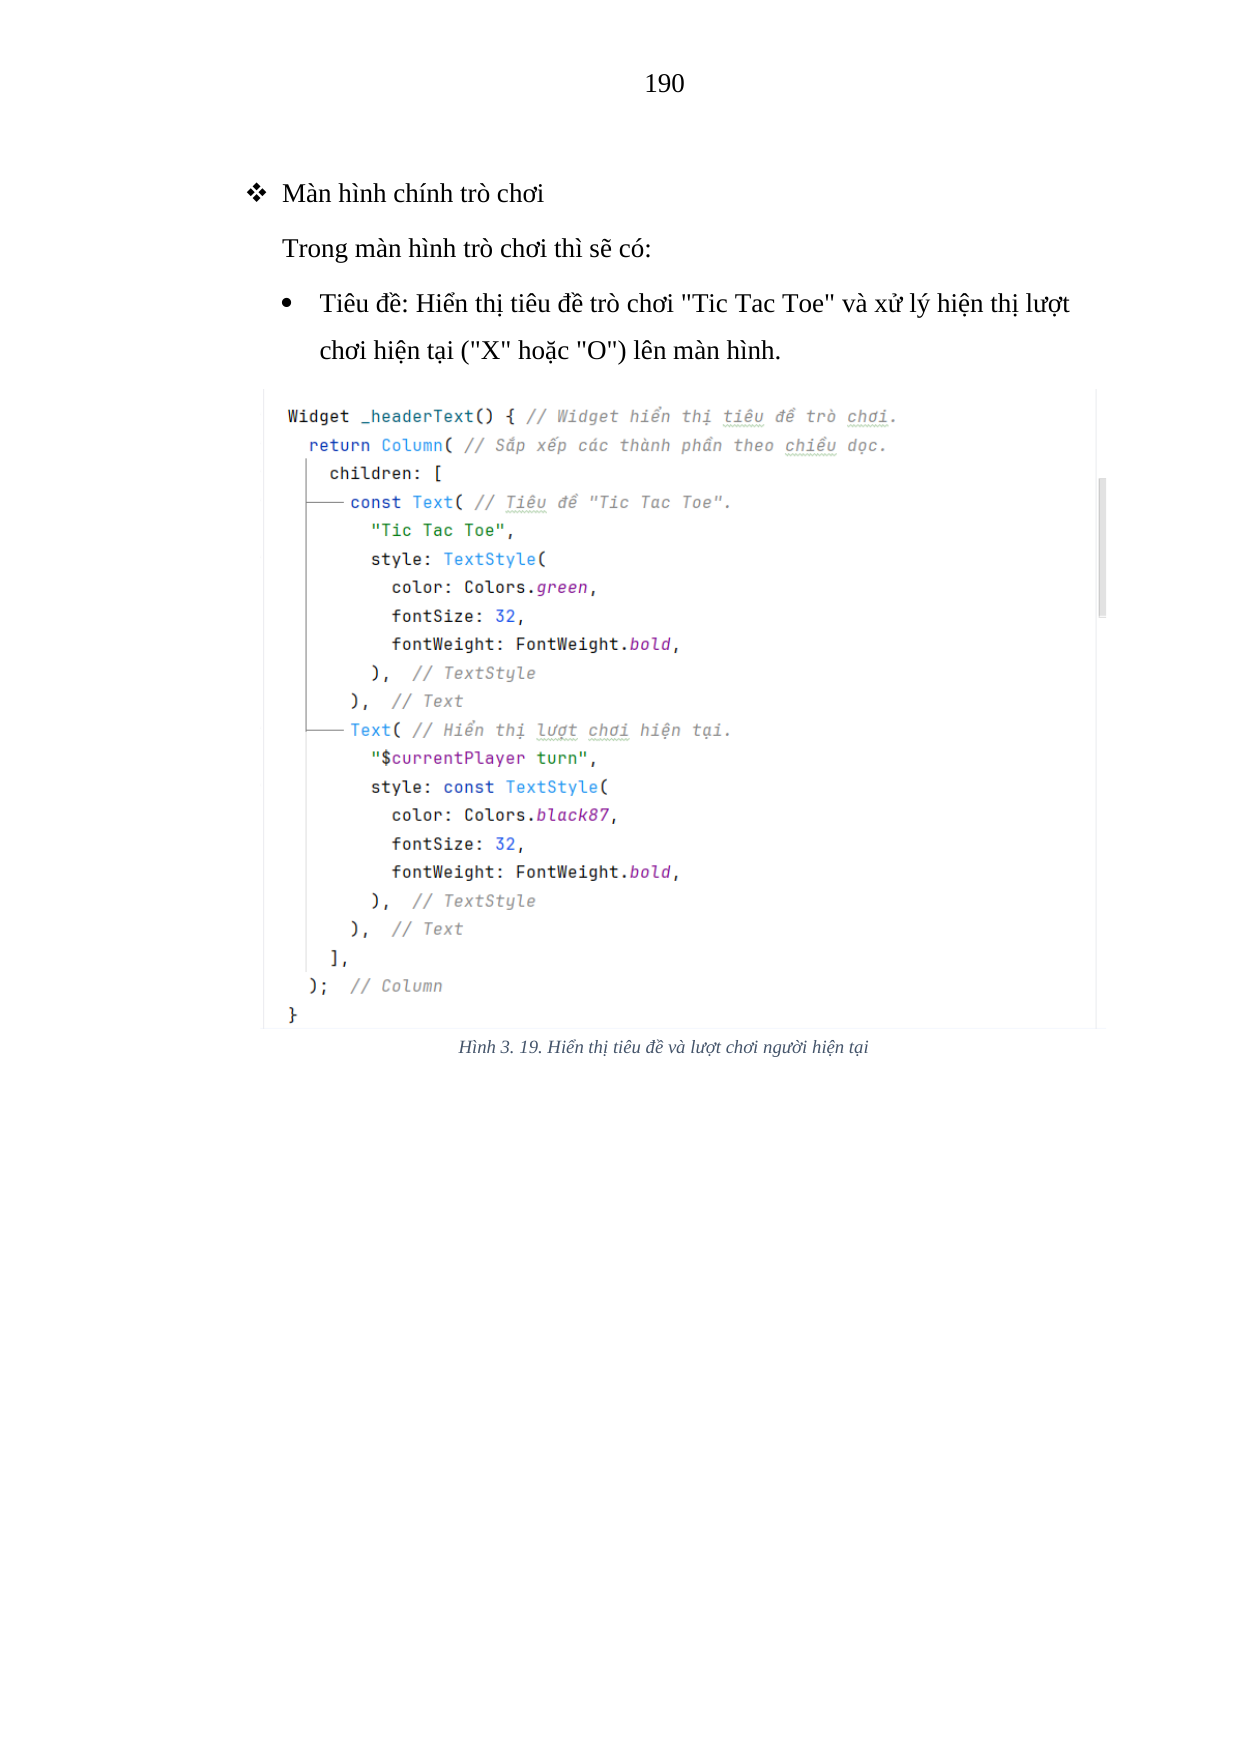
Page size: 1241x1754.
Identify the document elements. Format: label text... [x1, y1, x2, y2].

picture [260, 389, 1107, 1029]
list Màn hình chính trò chơi [244, 177, 1122, 208]
list Tiêu đề: Hiển thị tiêu đề trò chơi "Tic Tac Toe" và xử lý hiện thị lượt chơi hiện tại ("X" hoặc "O") lên màn hình. [282, 287, 1122, 365]
text Trong màn hình trò chơi thì sẽ có: [244, 232, 1122, 263]
